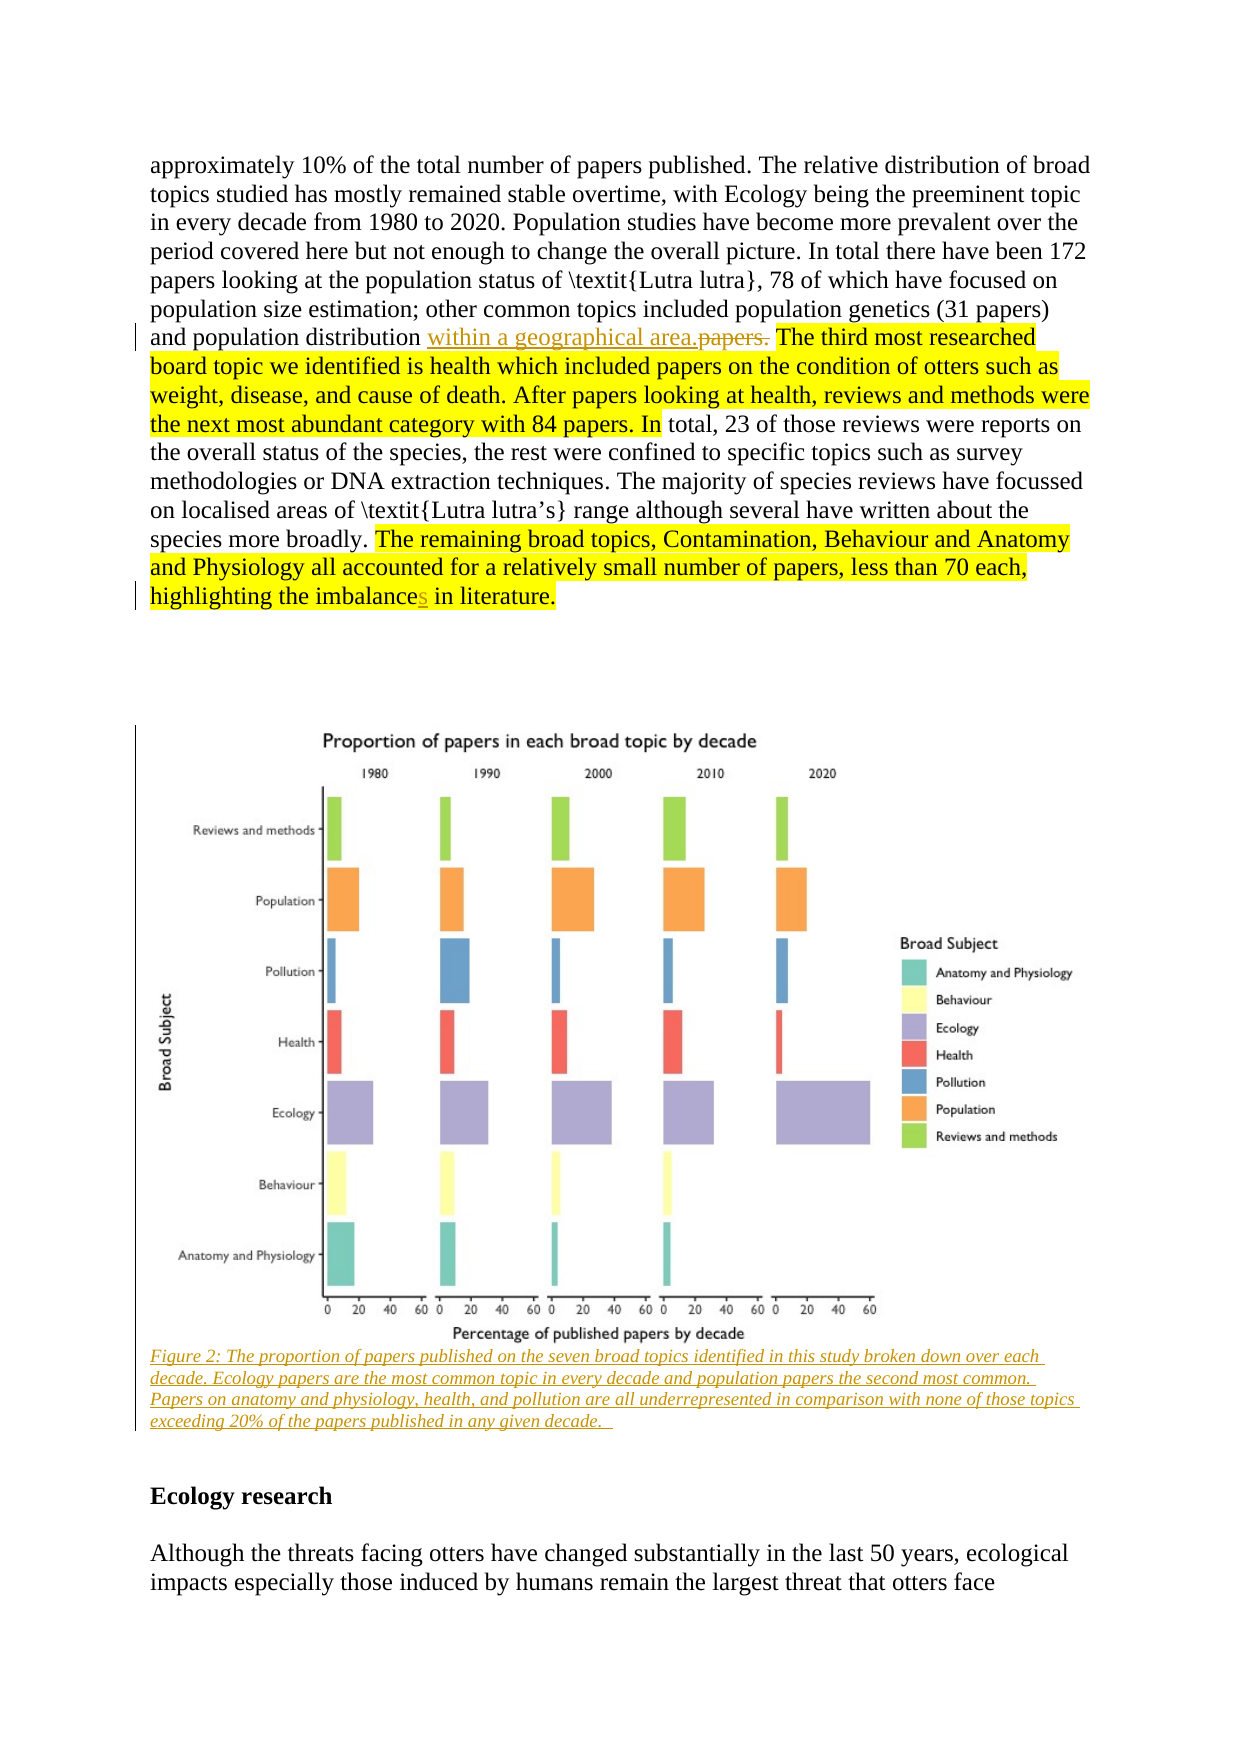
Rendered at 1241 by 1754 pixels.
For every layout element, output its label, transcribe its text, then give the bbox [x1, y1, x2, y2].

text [150, 1538, 1090, 1596]
picture [150, 725, 1090, 1346]
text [150, 150, 1090, 380]
text Ecology research [150, 1481, 1090, 1510]
